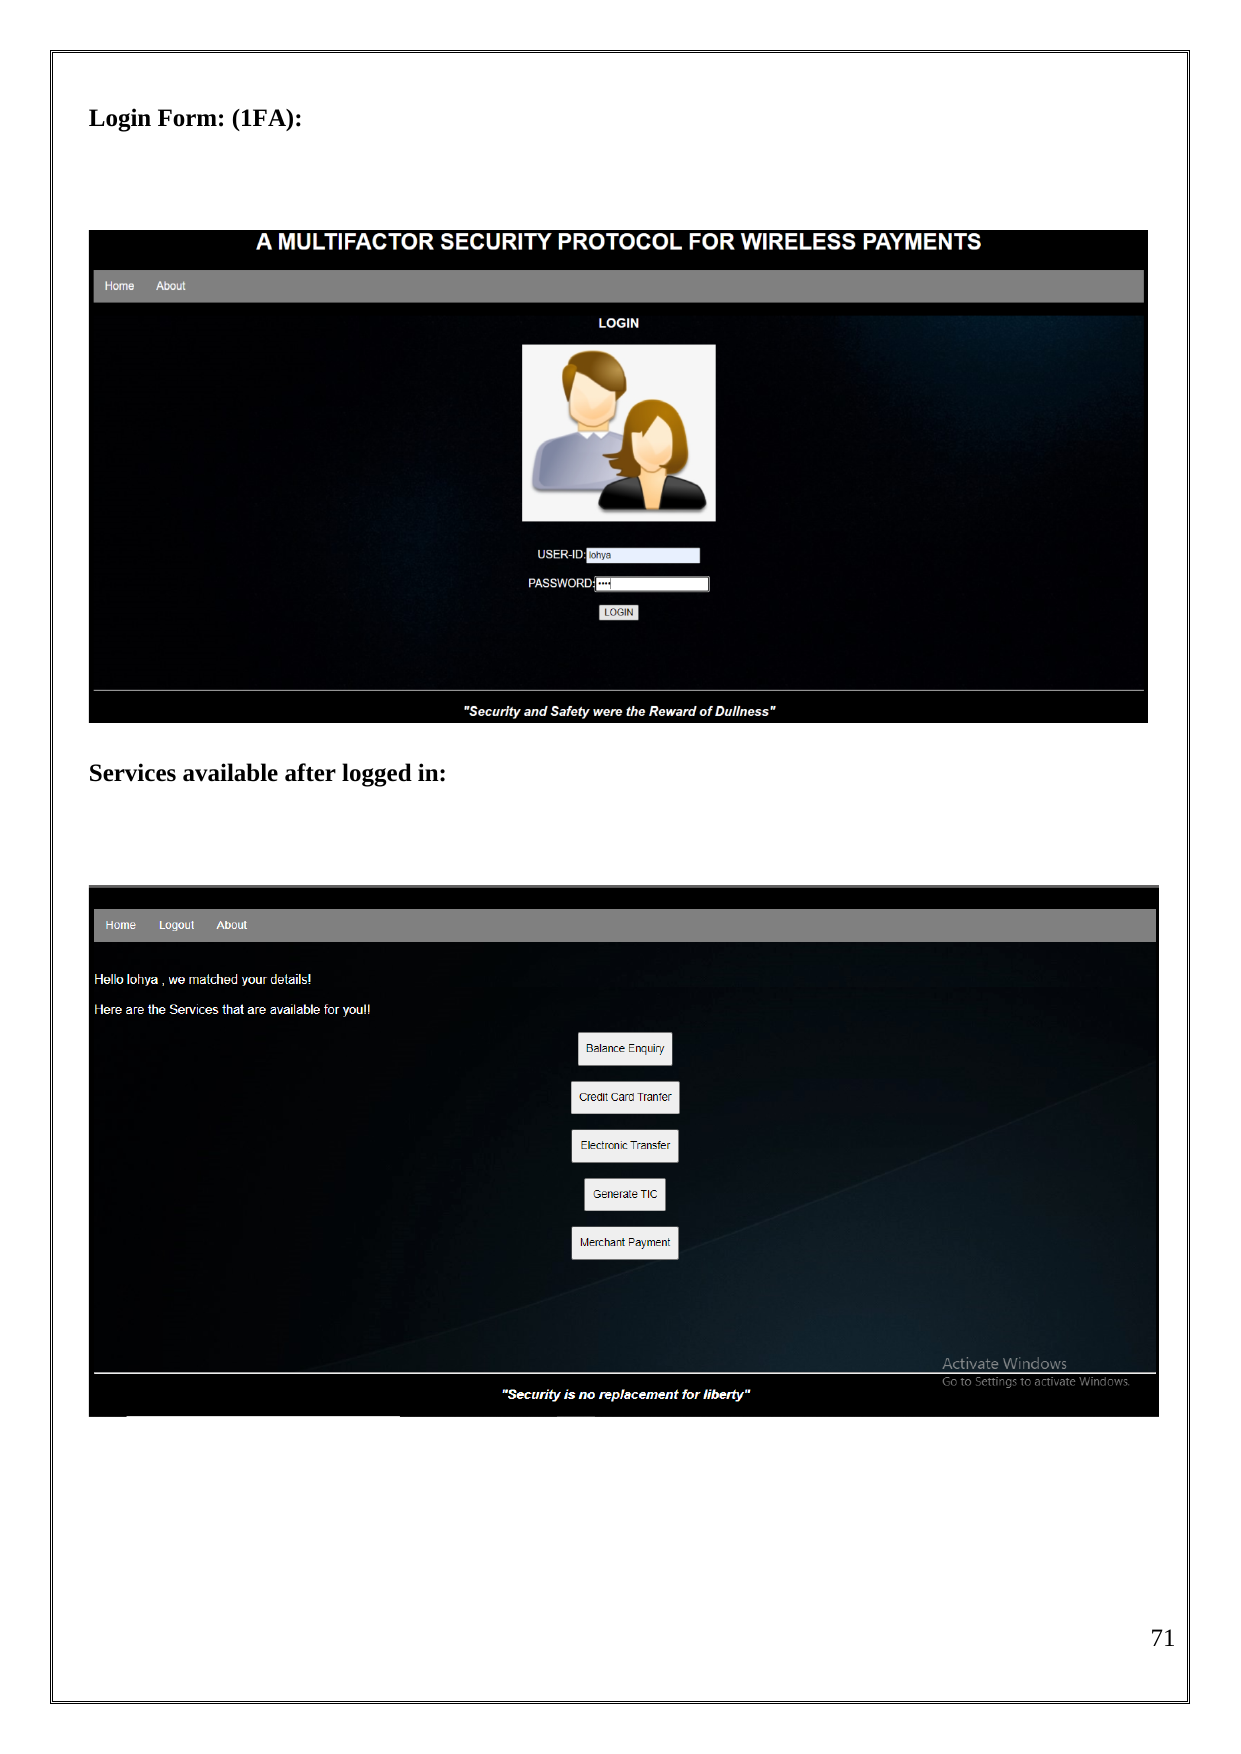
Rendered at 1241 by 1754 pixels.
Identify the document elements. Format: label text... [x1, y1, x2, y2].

text Login Form: (1FA): [89, 103, 1175, 131]
picture [88, 885, 1159, 1417]
picture [88, 230, 1148, 723]
text Services available after logged in: [89, 758, 1175, 787]
